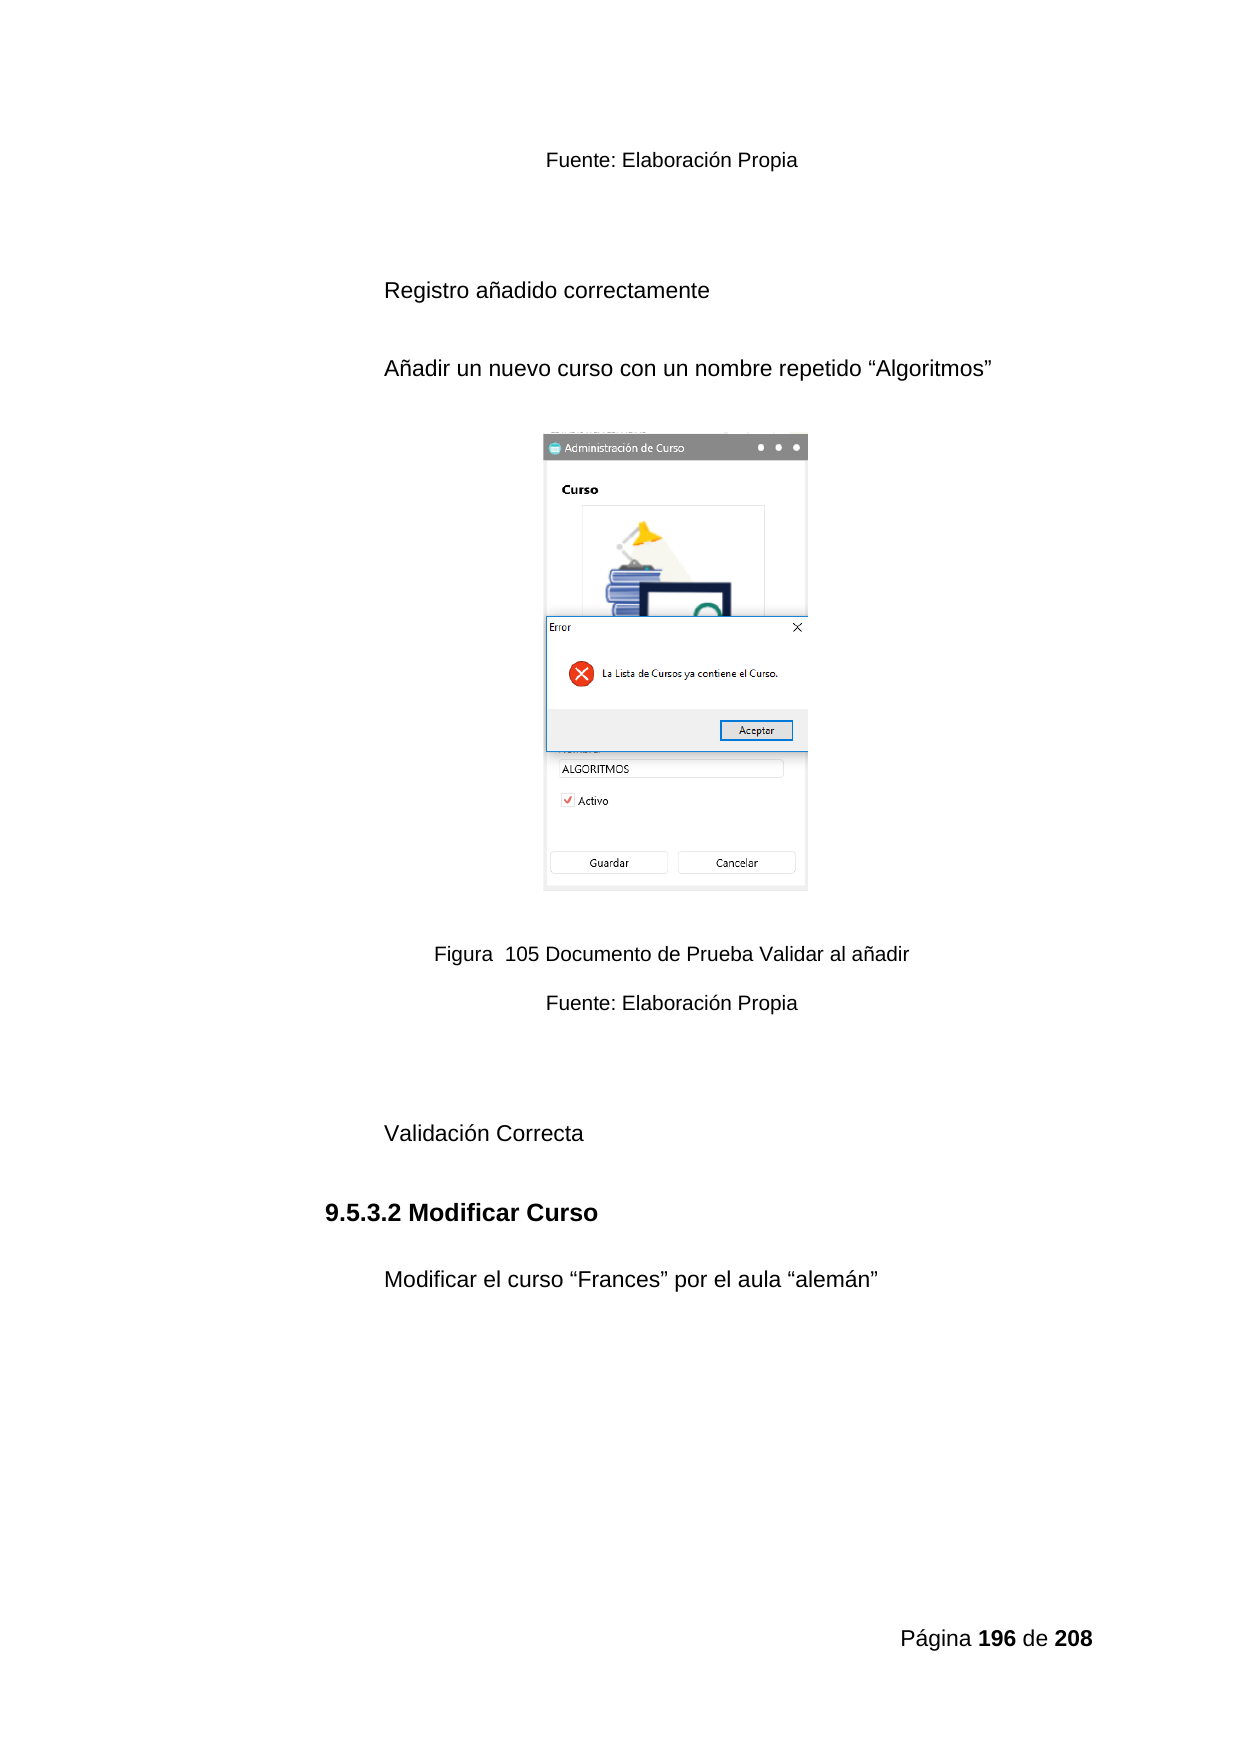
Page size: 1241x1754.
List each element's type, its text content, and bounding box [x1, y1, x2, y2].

text Modificar el curso “Frances” por el aula “alemán” [325, 1266, 1092, 1292]
text Registro añadido correctamente [325, 277, 1092, 303]
text 9.5.3.2 Modificar Curso [251, 1198, 1092, 1227]
text Añadir un nuevo curso con un nombre repetido “Algoritmos” [325, 354, 1092, 381]
picture [543, 432, 808, 891]
text Fuente: Elaboración Propia [177, 148, 1092, 172]
text Fuente: Elaboración Propia [177, 991, 1092, 1015]
text Validación Correcta [325, 1120, 1092, 1146]
